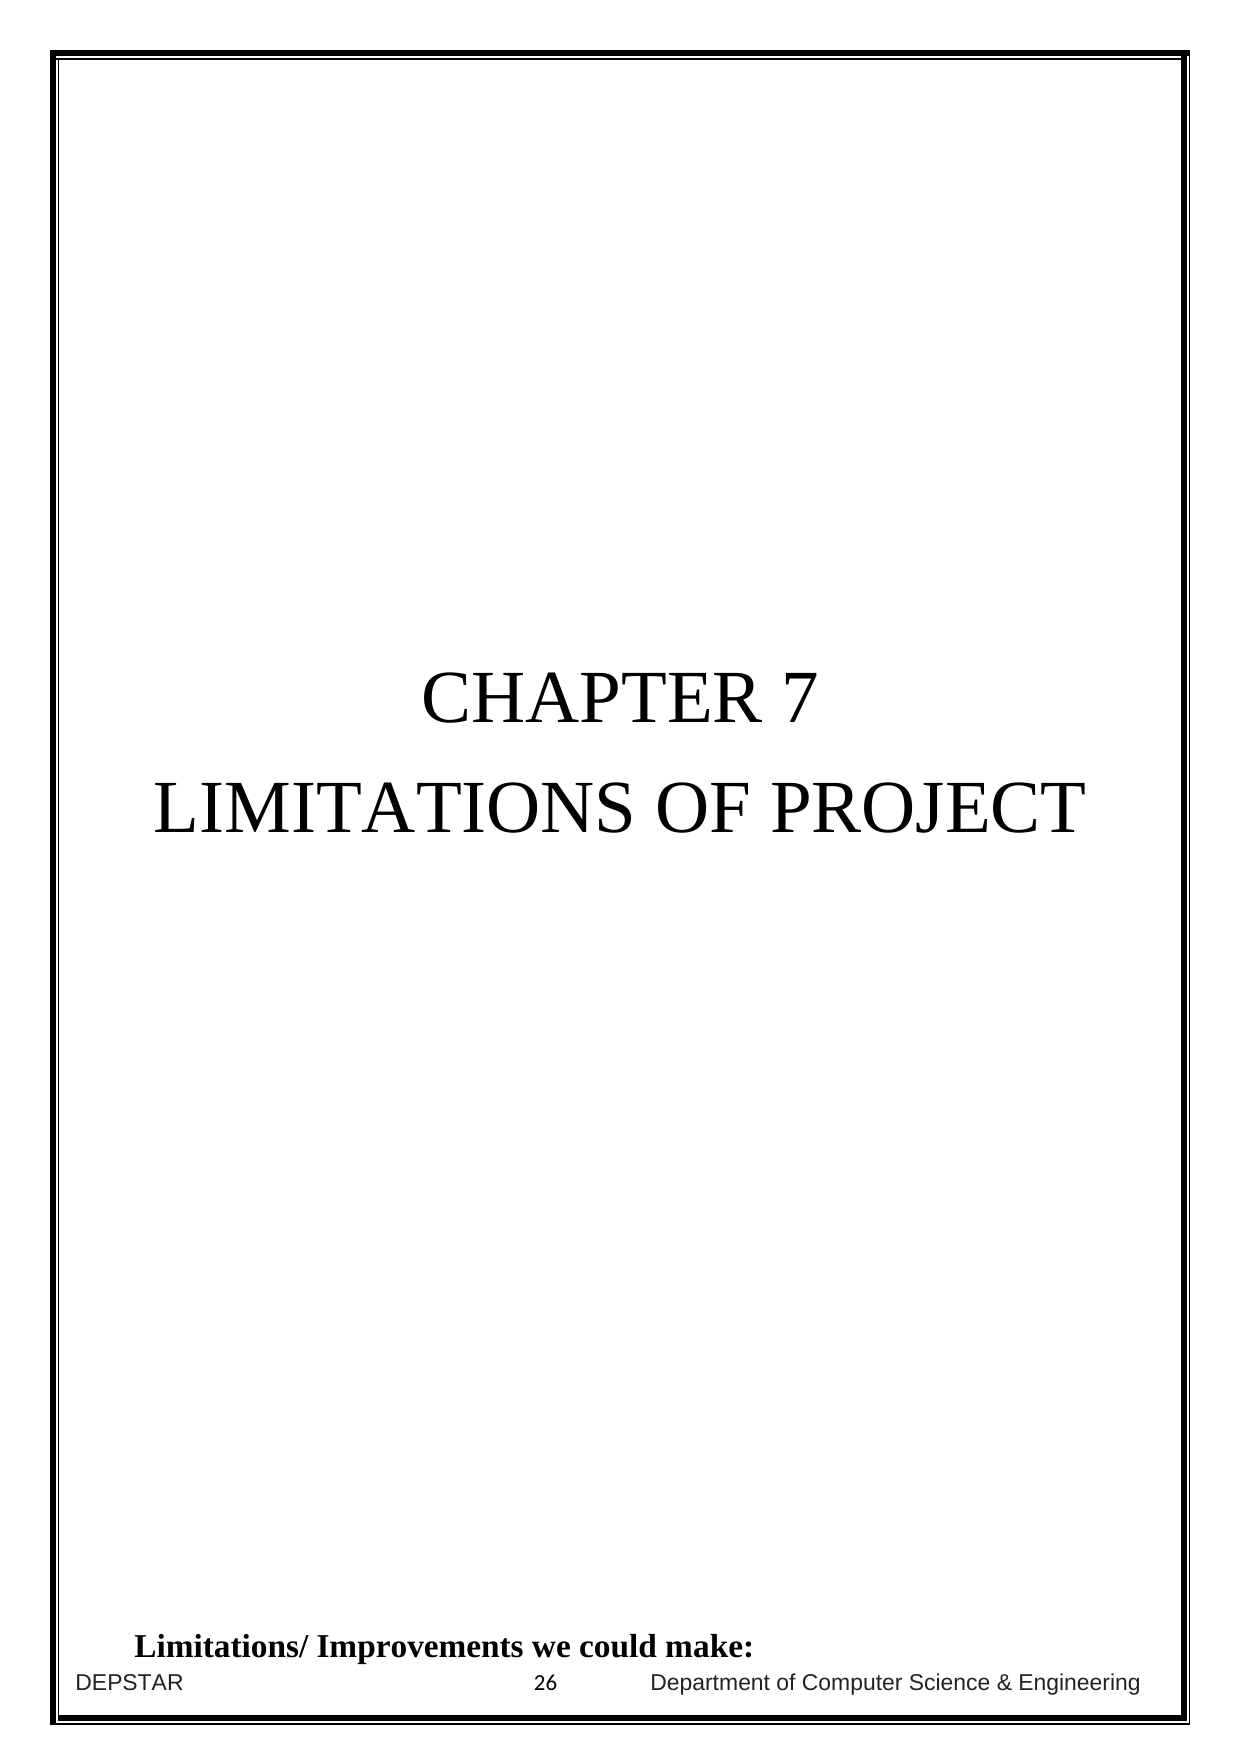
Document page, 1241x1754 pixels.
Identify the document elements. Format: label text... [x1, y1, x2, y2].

text LIMITATIONS OF PROJECT [75, 762, 1165, 849]
text CHAPTER 7 [75, 653, 1165, 739]
text Limitations/ Improvements we could make: [134, 1626, 1122, 1664]
